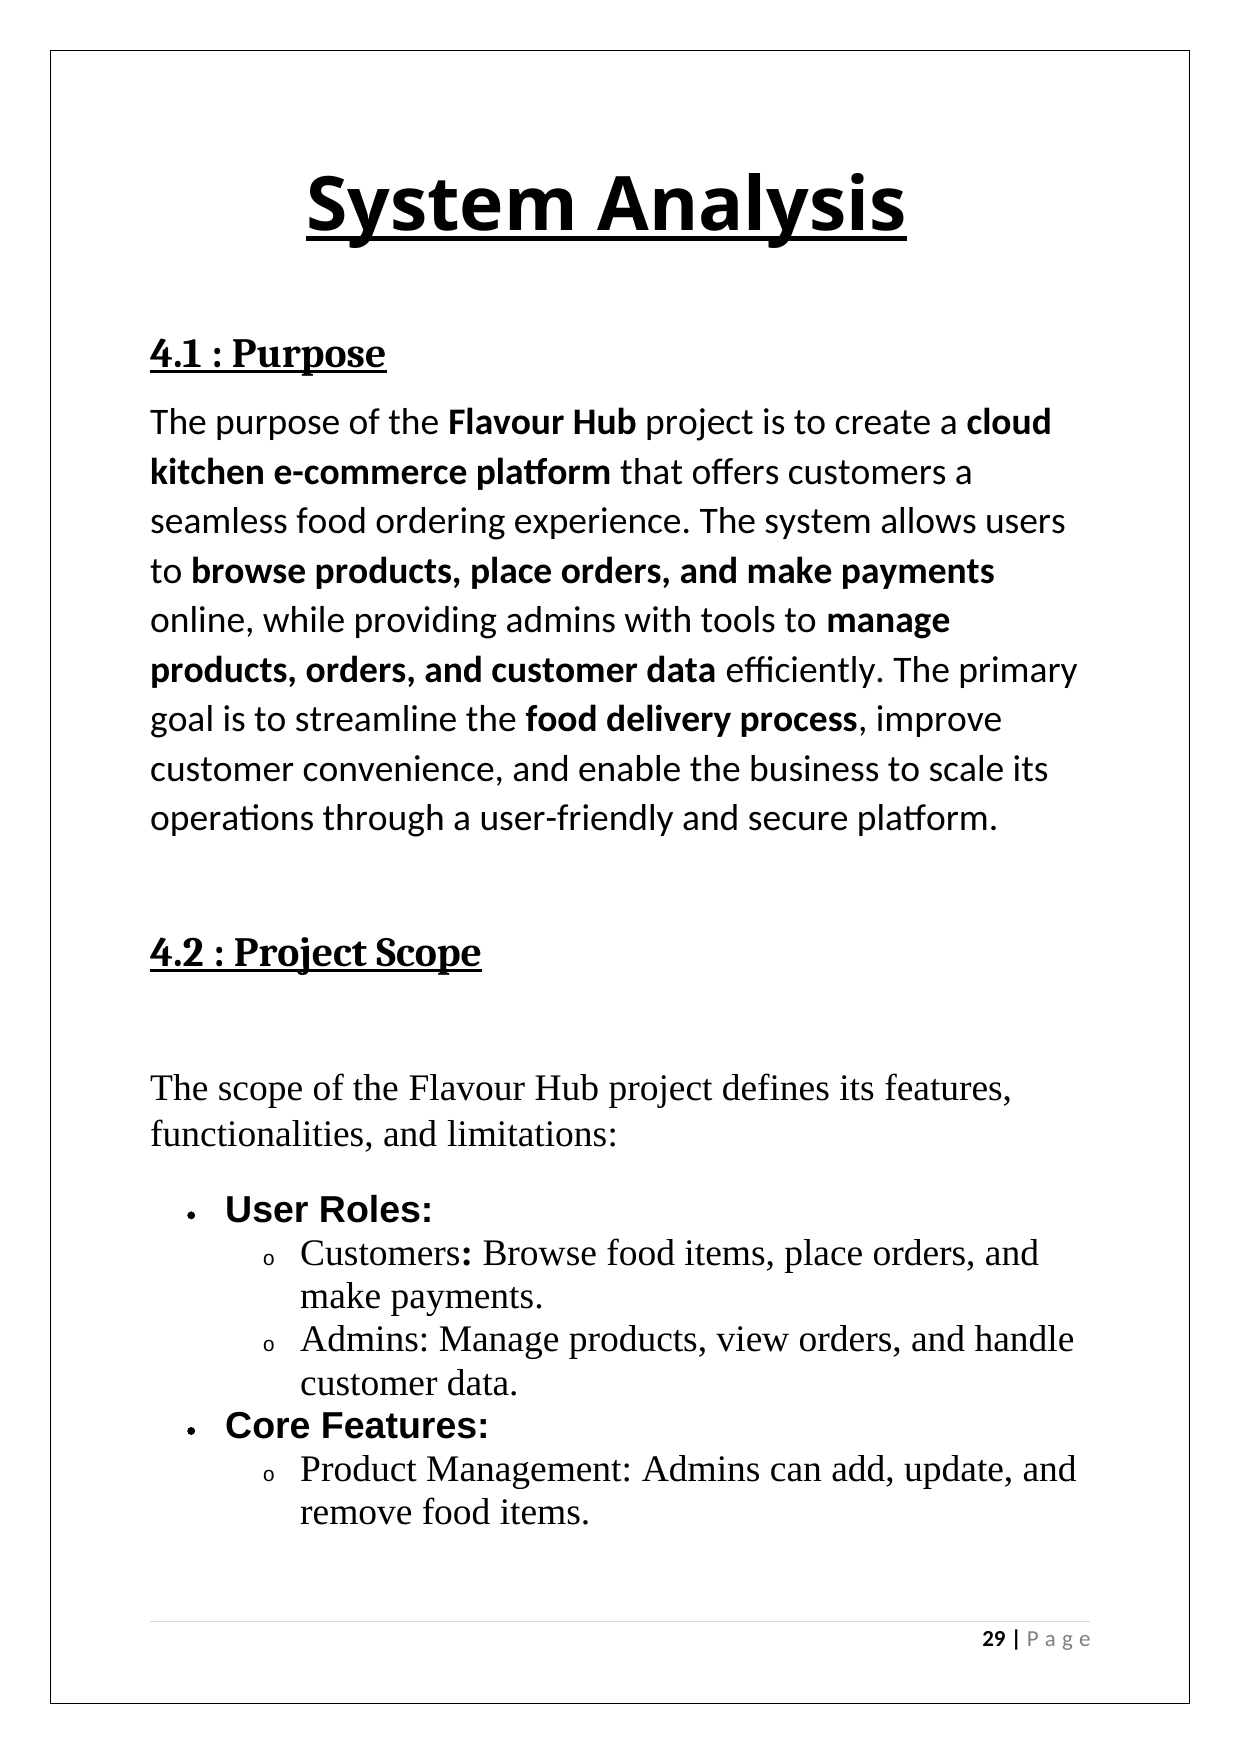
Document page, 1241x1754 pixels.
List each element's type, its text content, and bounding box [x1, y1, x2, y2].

list Product Management: Admins can add, update, and remove food items. [262, 1446, 1090, 1532]
text System Analysis [150, 150, 1090, 252]
text 4.1 : Purpose [150, 330, 1090, 378]
text The purpose of the Flavour Hub project is to create a cloud kitchen e-commerce platform that offers customers a seamless food ordering experience. The system allows users to browse products, place orders, and make payments online, while providing admins with tools to manage products, orders, and customer data efficiently. The primary goal is to streamline the food delivery process, improve customer convenience, and enable the business to scale its operations through a user-friendly and secure platform. [150, 398, 1090, 840]
text The scope of the Flavour Hub project defines its features, functionalities, and limitations: [150, 1065, 1090, 1155]
list Core Features: [187, 1403, 1090, 1446]
list User Roles: [187, 1187, 1090, 1231]
list Customers: Browse food items, place orders, and make payments. [262, 1231, 1090, 1317]
list Admins: Manage products, view orders, and handle customer data. [262, 1317, 1090, 1403]
text 4.2 : Project Scope [150, 928, 1090, 976]
